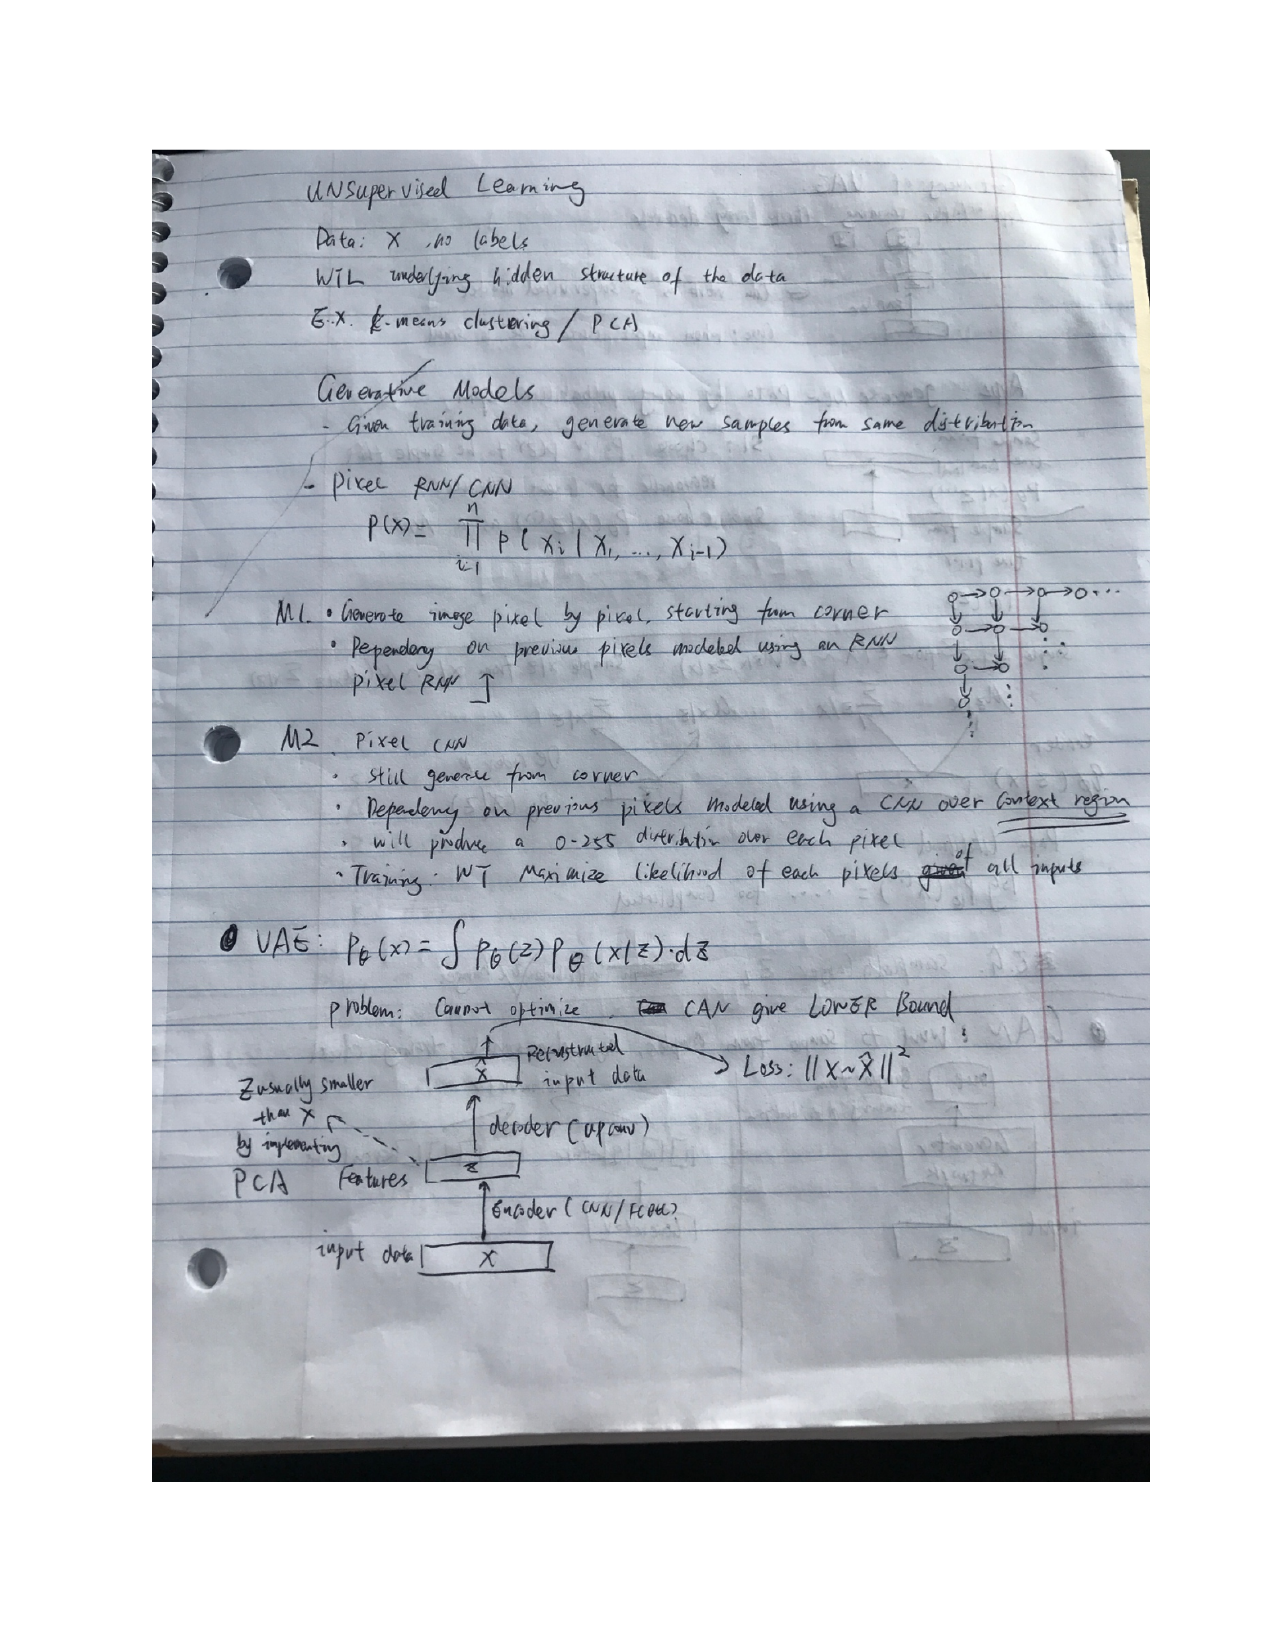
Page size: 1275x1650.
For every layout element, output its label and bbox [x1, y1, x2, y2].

picture [153, 151, 1150, 1481]
